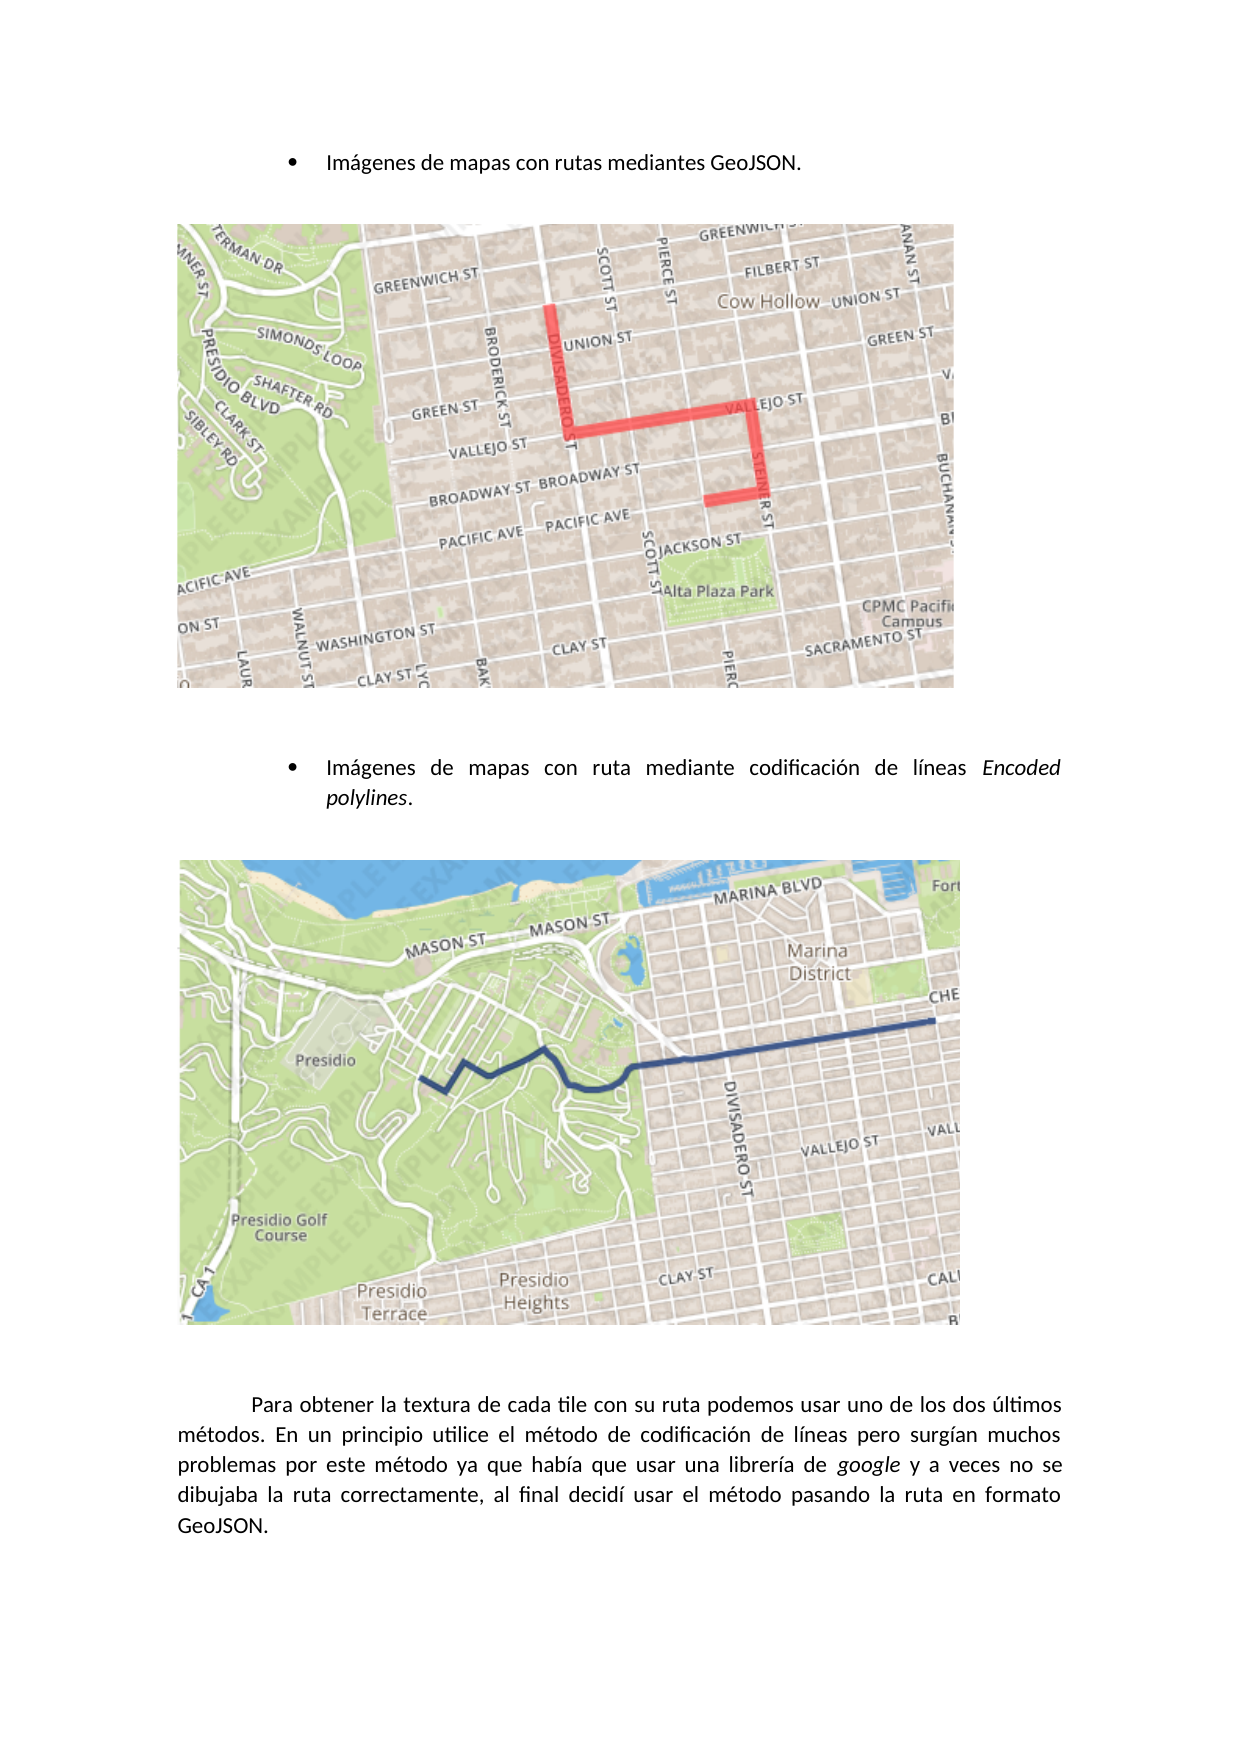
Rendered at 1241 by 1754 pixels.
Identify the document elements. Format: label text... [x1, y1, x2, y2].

picture [177, 224, 954, 688]
text Para obtener la textura de cada tile con su ruta podemos usar uno de los dos últimos métodos. En un principio utilice el método de codificación de líneas pero surgían muchos problemas por este método ya que había que usar una librería de google y a veces no se dibujaba la ruta correctamente, al final decidí usar el método pasando la ruta en formato GeoJSON. [177, 1390, 1063, 1539]
picture [177, 860, 960, 1325]
list Imágenes de mapas con ruta mediante codificación de líneas Encoded polylines. [288, 753, 1063, 811]
list Imágenes de mapas con rutas mediantes GeoJSON. [288, 148, 1063, 176]
